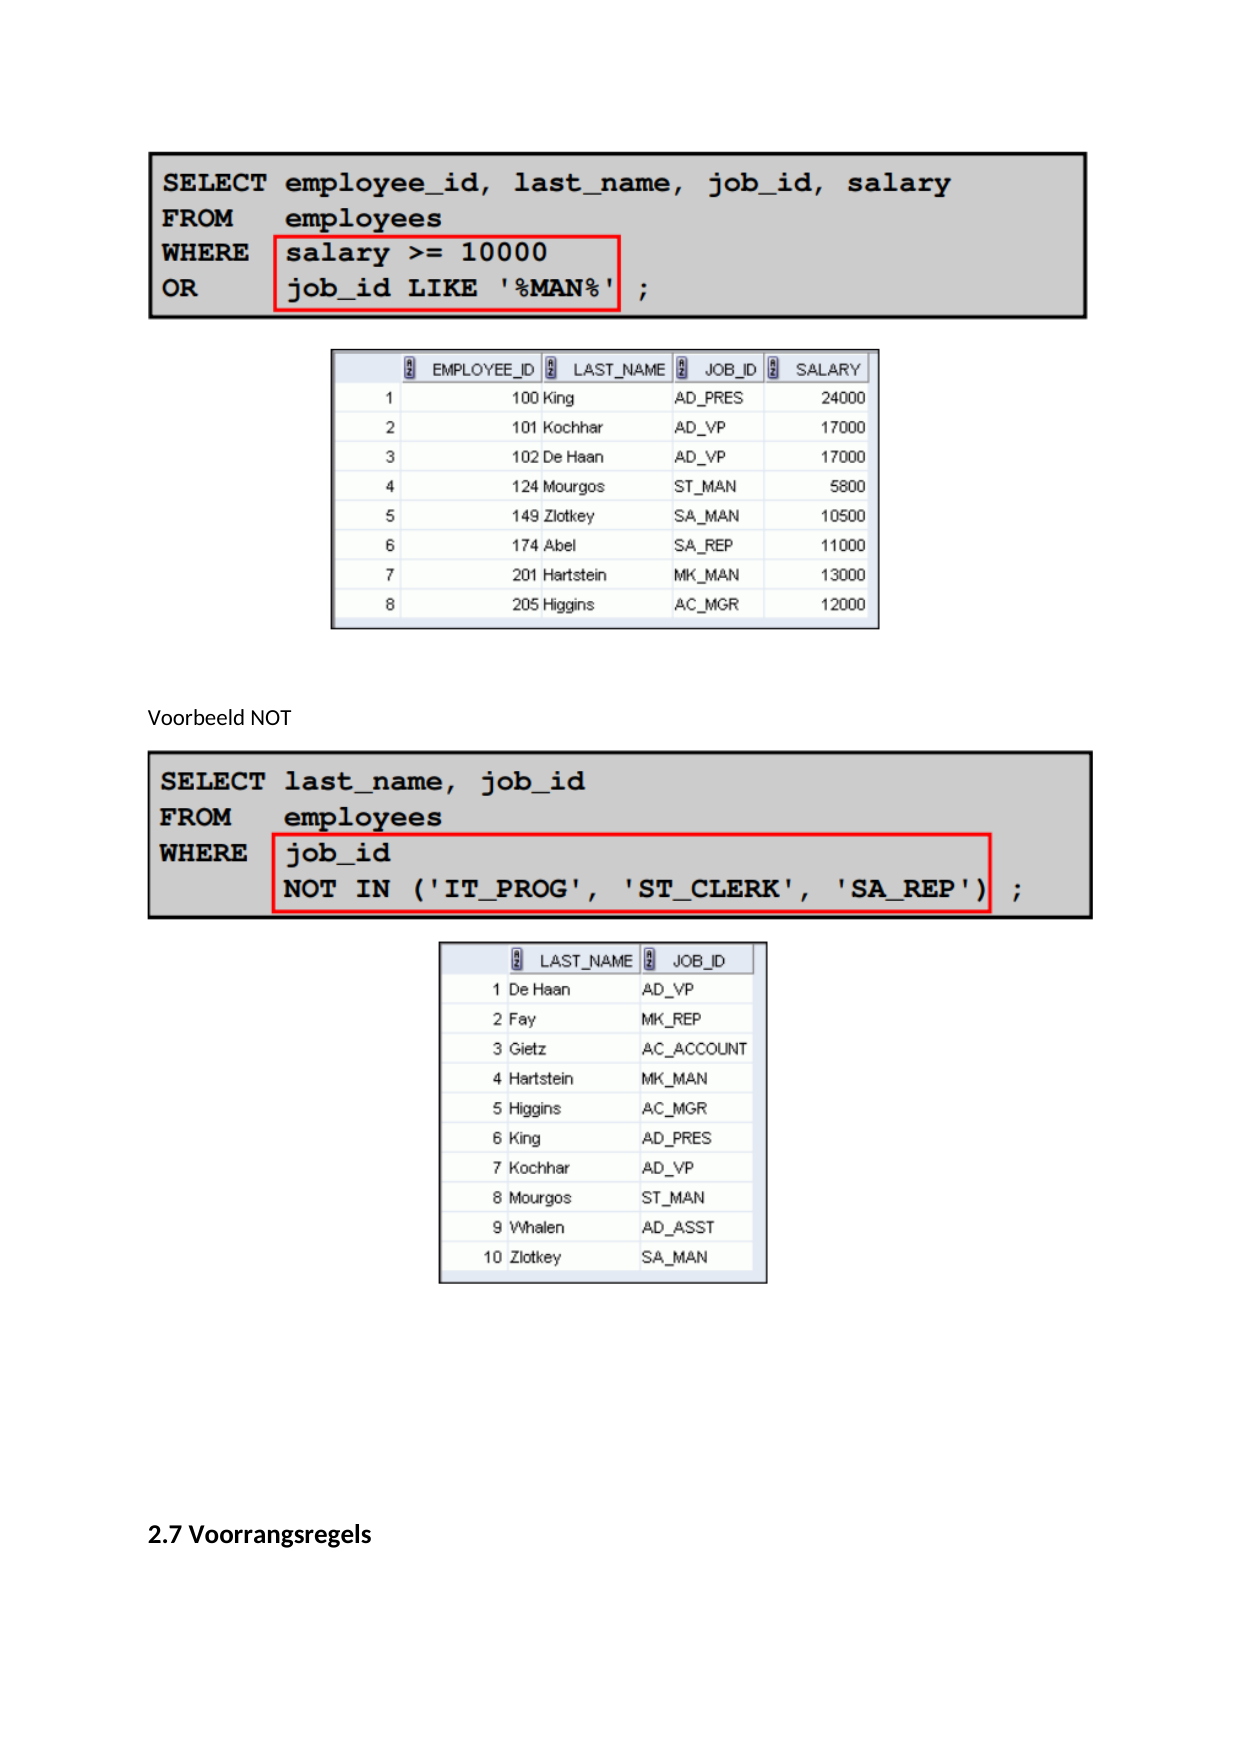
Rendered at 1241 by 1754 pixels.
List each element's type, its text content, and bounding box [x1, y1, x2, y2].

text Voorbeeld NOT [148, 703, 1093, 731]
text 2.7 Voorrangsregels [148, 1517, 1093, 1550]
picture [147, 147, 1093, 638]
picture [147, 749, 1093, 1290]
